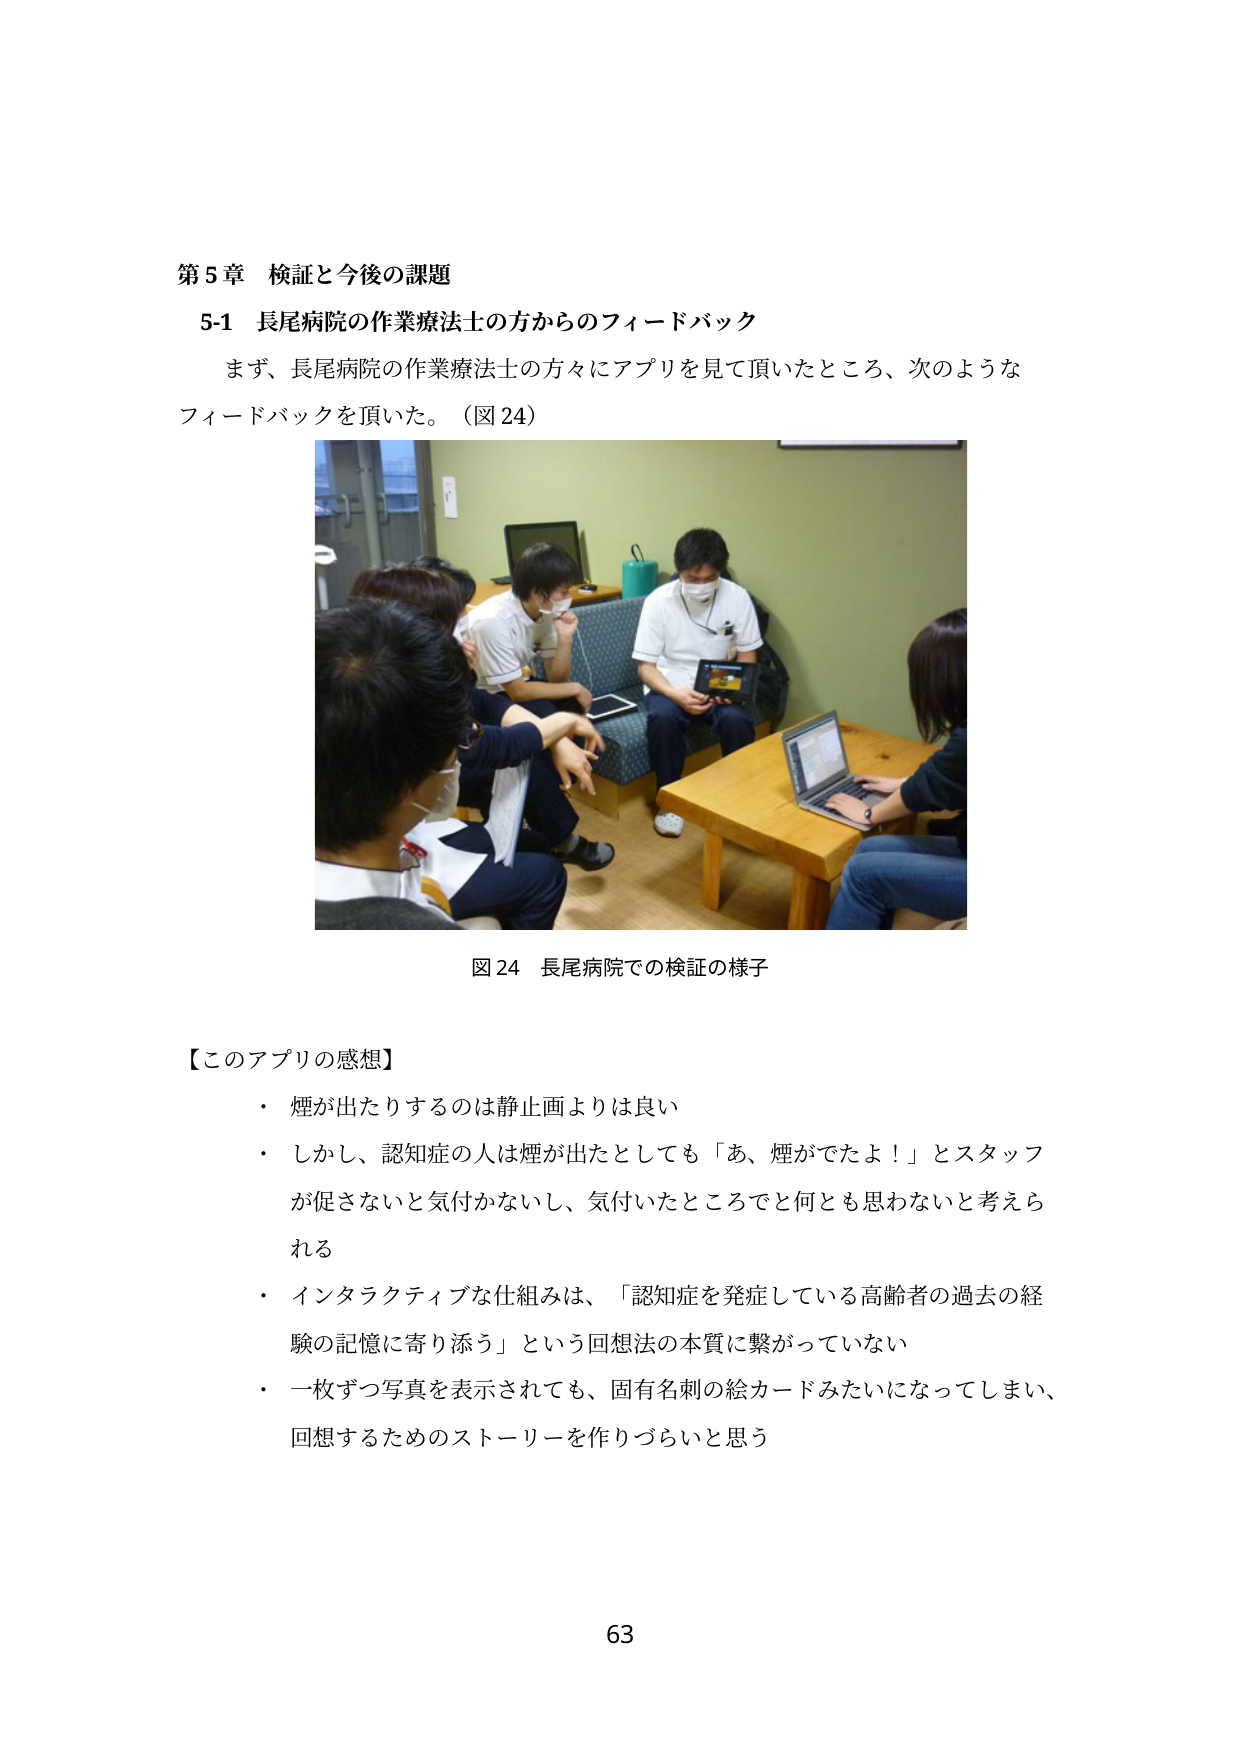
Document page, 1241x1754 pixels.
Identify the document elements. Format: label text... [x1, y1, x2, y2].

list 一枚ずつ写真を表示されても、固有名刺の絵カードみたいになってしまい、回想するためのストーリーを作りづらいと思う [252, 1368, 1063, 1458]
picture [314, 440, 968, 930]
text 図24 長尾病院での検証の様子 [177, 946, 1063, 987]
list しかし、認知症の人は煙が出たとしても「あ、煙がでたよ！」とスタッフが促さないと気付かないし、気付いたところでと何とも思わないと考えられる [252, 1131, 1063, 1269]
list 煙が出たりするのは静止画よりは良い [252, 1085, 1063, 1126]
list インタラクティブな仕組みは、「認知症を発症している高齢者の過去の経験の記憶に寄り添う」という回想法の本質に繋がっていない [252, 1274, 1063, 1363]
text 【このアプリの感想】 [177, 1038, 1063, 1080]
text まず、長尾病院の作業療法士の方々にアプリを見て頂いたところ、次のようなフィードバックを頂いた。（図24） [177, 346, 1063, 436]
text 5-1 長尾病院の作業療法士の方からのフィードバック [177, 300, 1063, 341]
text 第5章 検証と今後の課題 [177, 253, 1063, 295]
